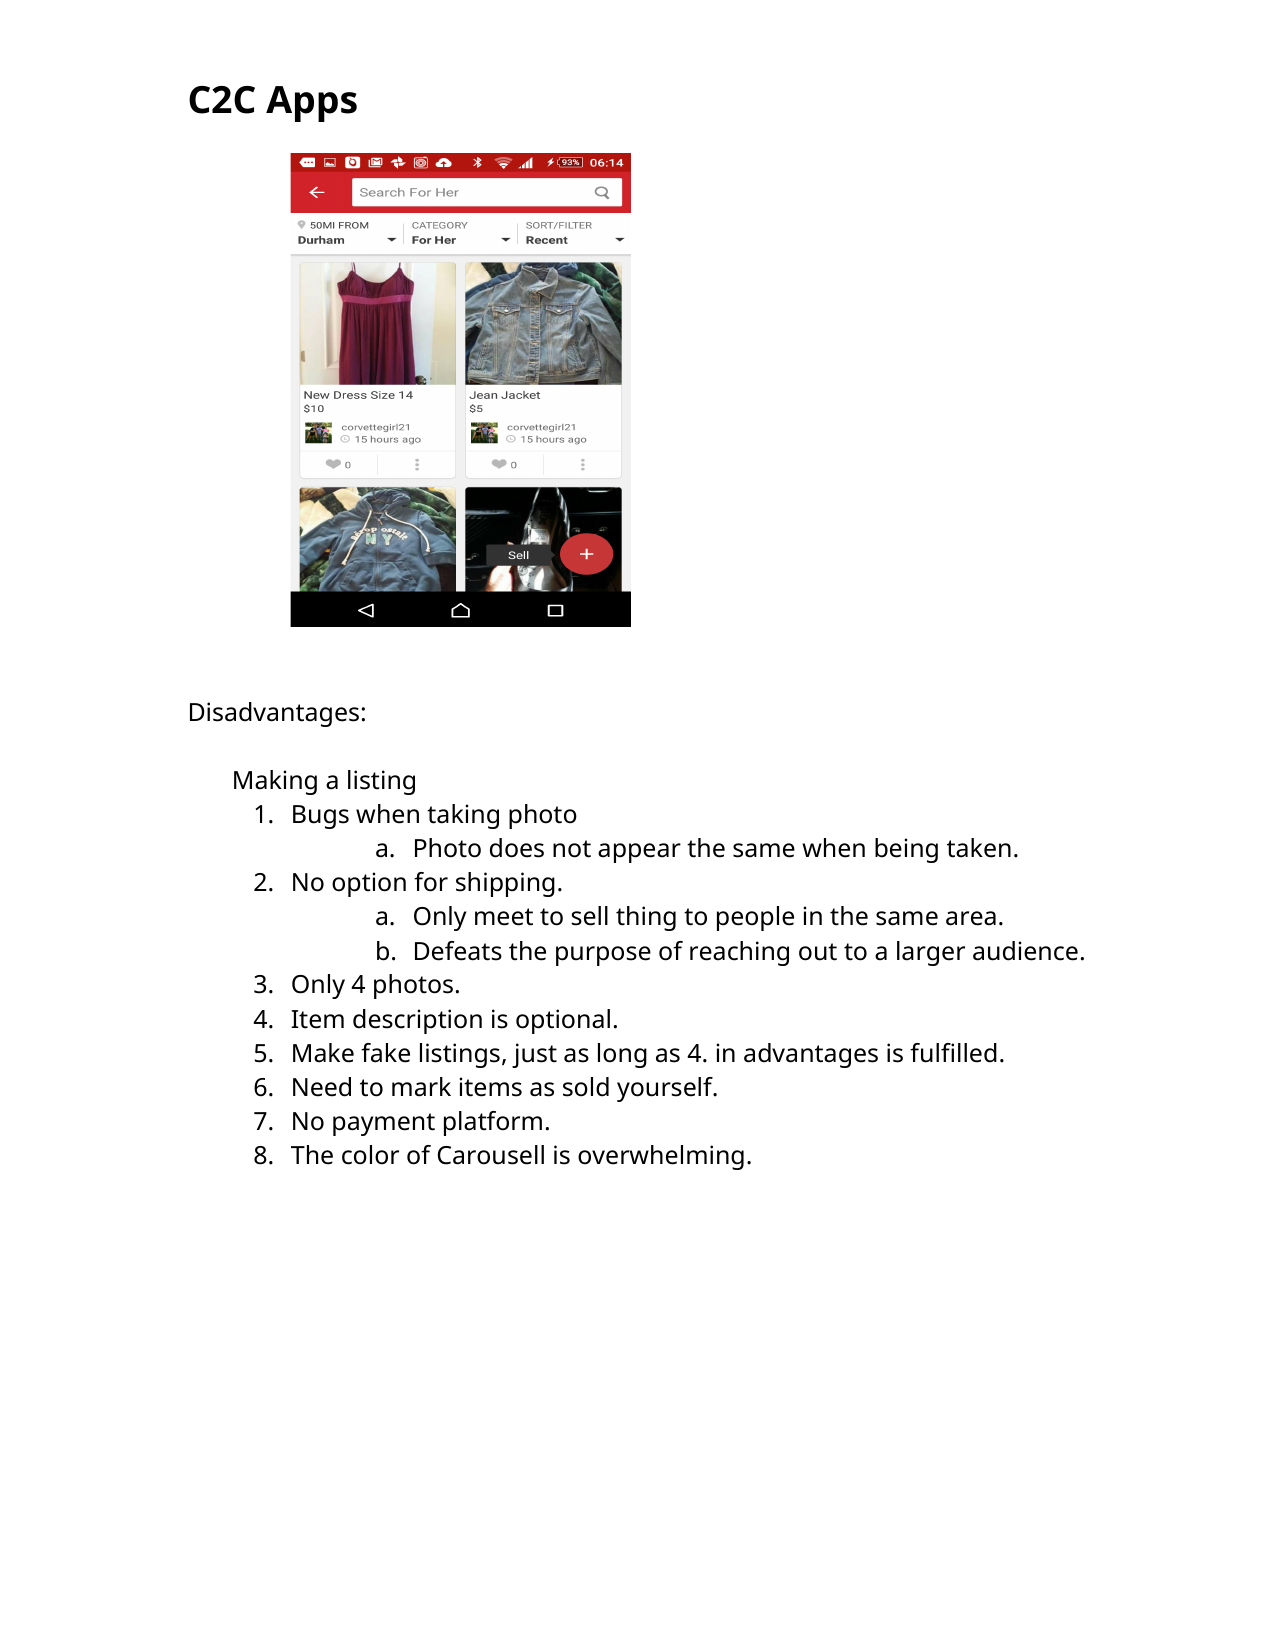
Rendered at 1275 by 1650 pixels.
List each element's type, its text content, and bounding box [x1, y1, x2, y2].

list Item description is optional. [253, 1001, 1088, 1035]
picture [290, 153, 631, 627]
list Defeats the purpose of reaching out to a larger audience. [375, 933, 1088, 967]
text Making a listing [232, 763, 1088, 797]
list Need to mark items as sold yourself. [253, 1069, 1088, 1103]
list Make fake listings, just as long as 4. in advantages is fulfilled. [253, 1035, 1088, 1069]
list Only 4 photos. [253, 967, 1088, 1001]
text Disadvantages: [187, 695, 1088, 729]
list Bugs when taking photo [253, 797, 1088, 831]
list No payment platform. [253, 1103, 1088, 1137]
list The color of Carousell is overwhelming. [253, 1137, 1088, 1172]
list No option for shipping. [253, 865, 1088, 899]
list Only meet to sell thing to people in the same area. [375, 899, 1088, 933]
list Photo does not appear the same when being taken. [375, 831, 1088, 865]
